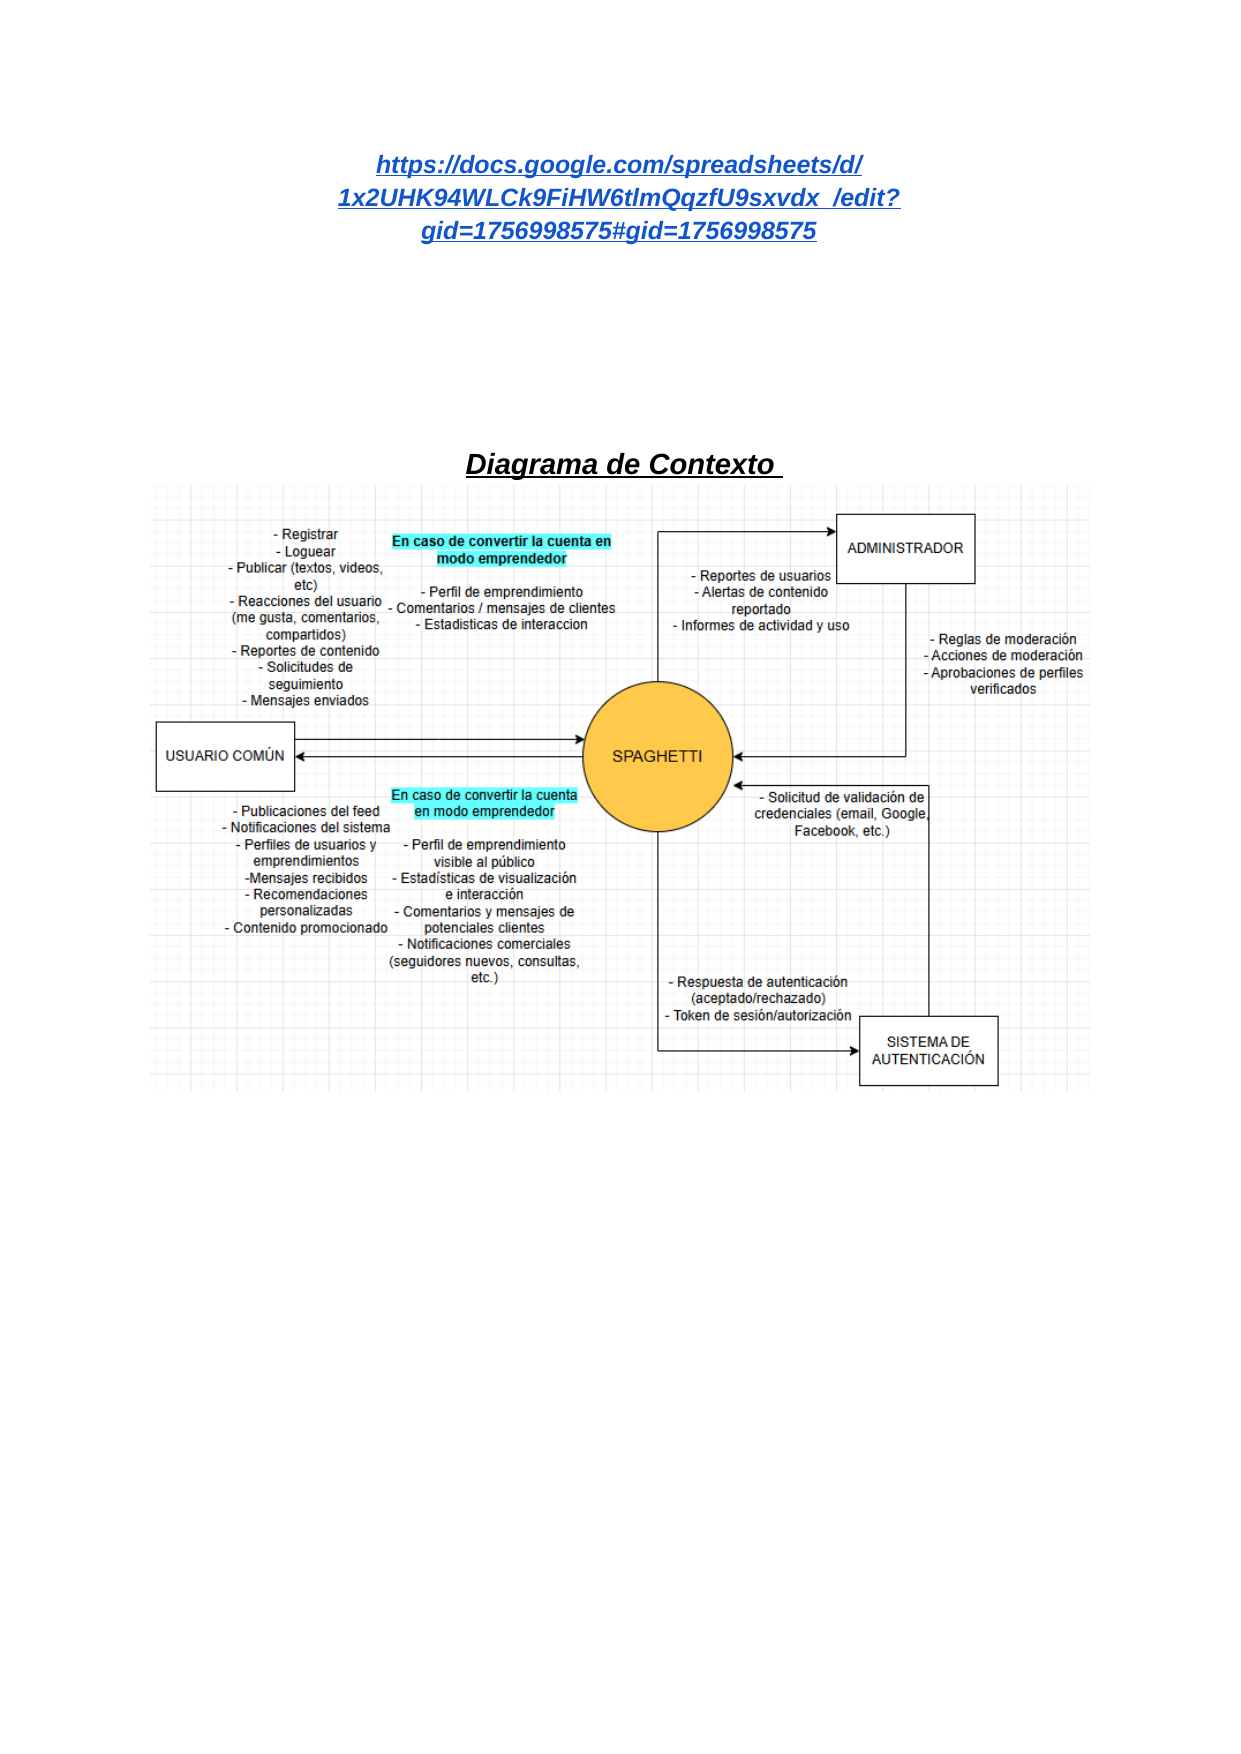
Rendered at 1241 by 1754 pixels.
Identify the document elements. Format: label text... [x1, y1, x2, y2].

picture [150, 485, 1091, 1092]
text Diagrama de Contexto [150, 447, 1090, 481]
text https://docs.google.com/spreadsheets/d/1x2UHK94WLCk9FiHW6tlmQqzfU9sxvdx_/edit?gid=1756998575#gid=1756998575 [150, 150, 1090, 245]
